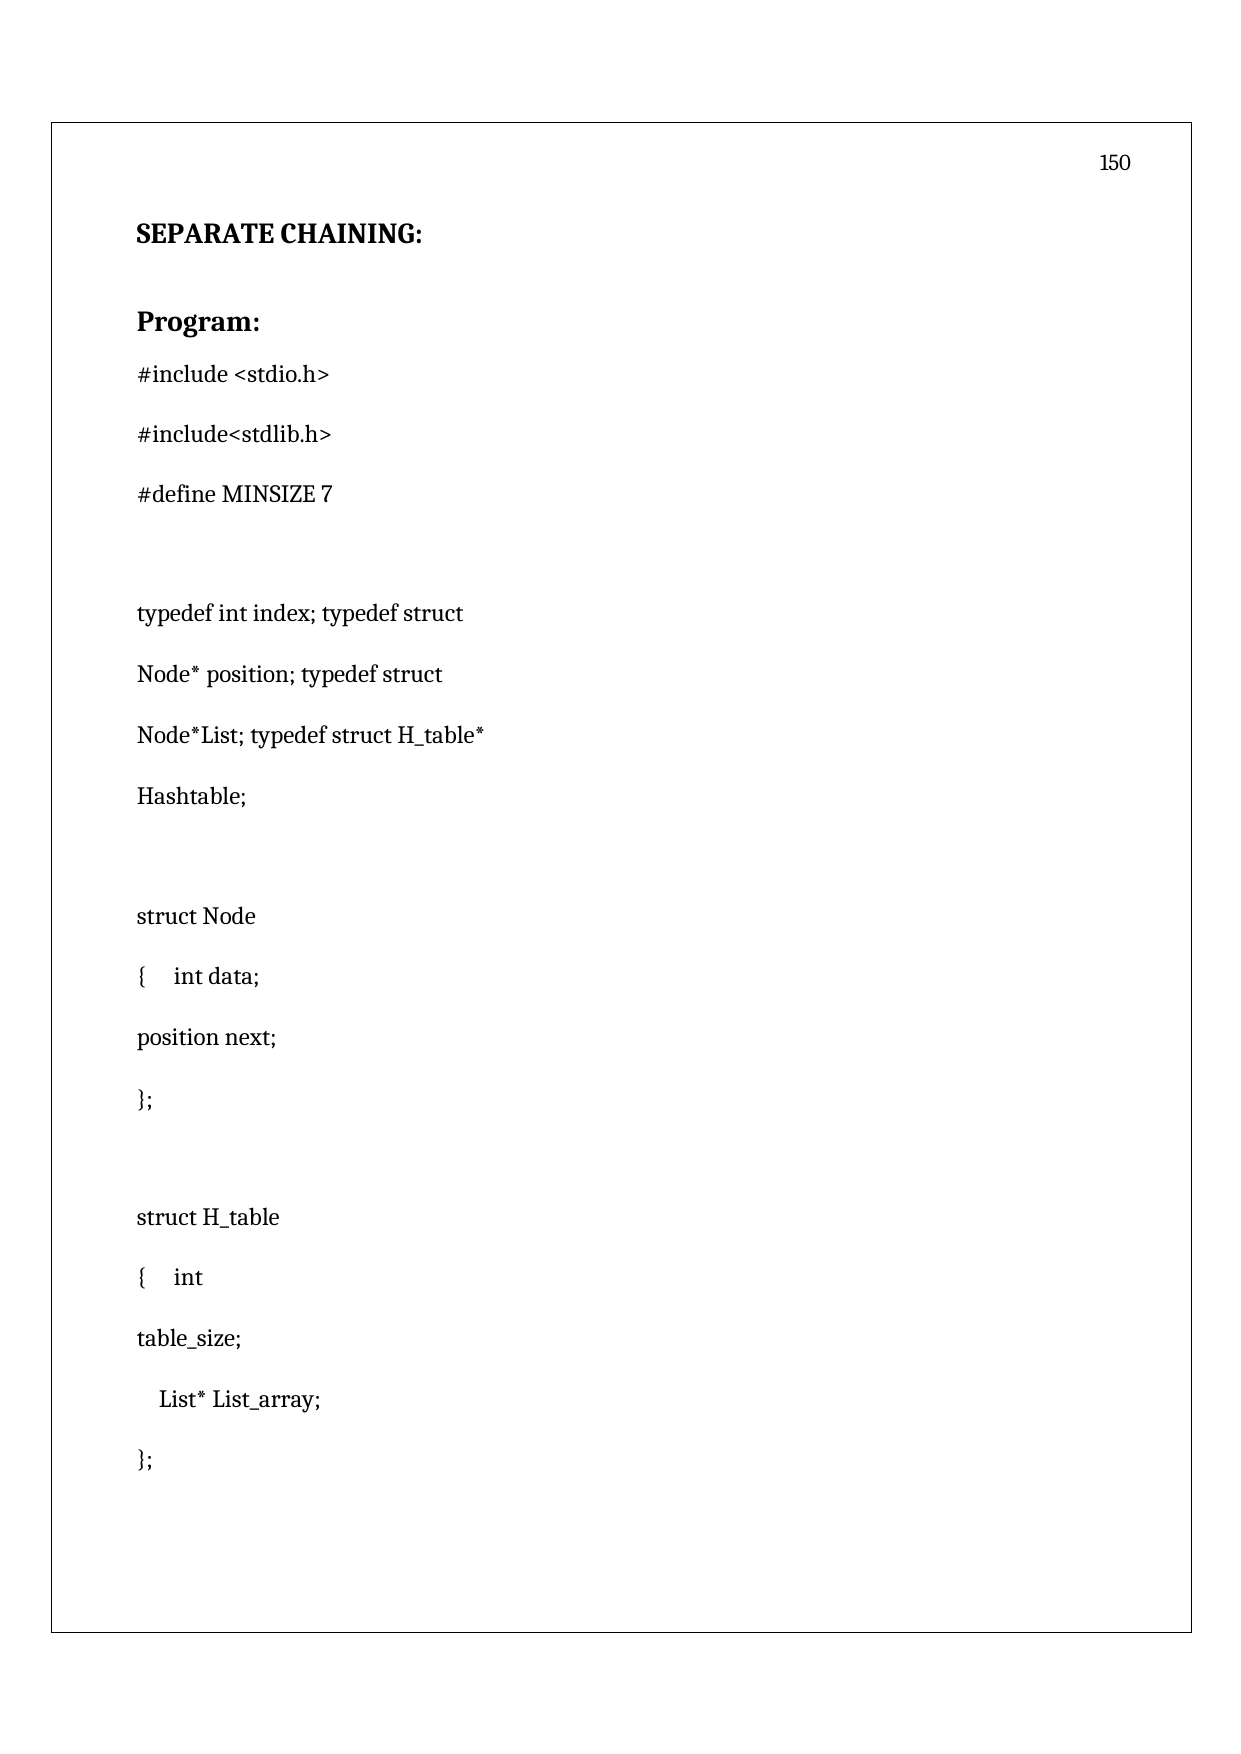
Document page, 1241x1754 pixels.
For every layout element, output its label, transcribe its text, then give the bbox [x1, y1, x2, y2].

table_header SEPARATE CHAINING: Program: #include <stdio.h> #include<stdlib.h> #define MINSIZE 7 typedef int index; typedef struct Node* position; typedef struct Node*List; typedef struct H_table* Hashtable; struct Node { int data; position next; }; struct H_table { int table_size; List* List_array; }; [52, 123, 1099, 1632]
table_header 150 [1099, 123, 1191, 1632]
